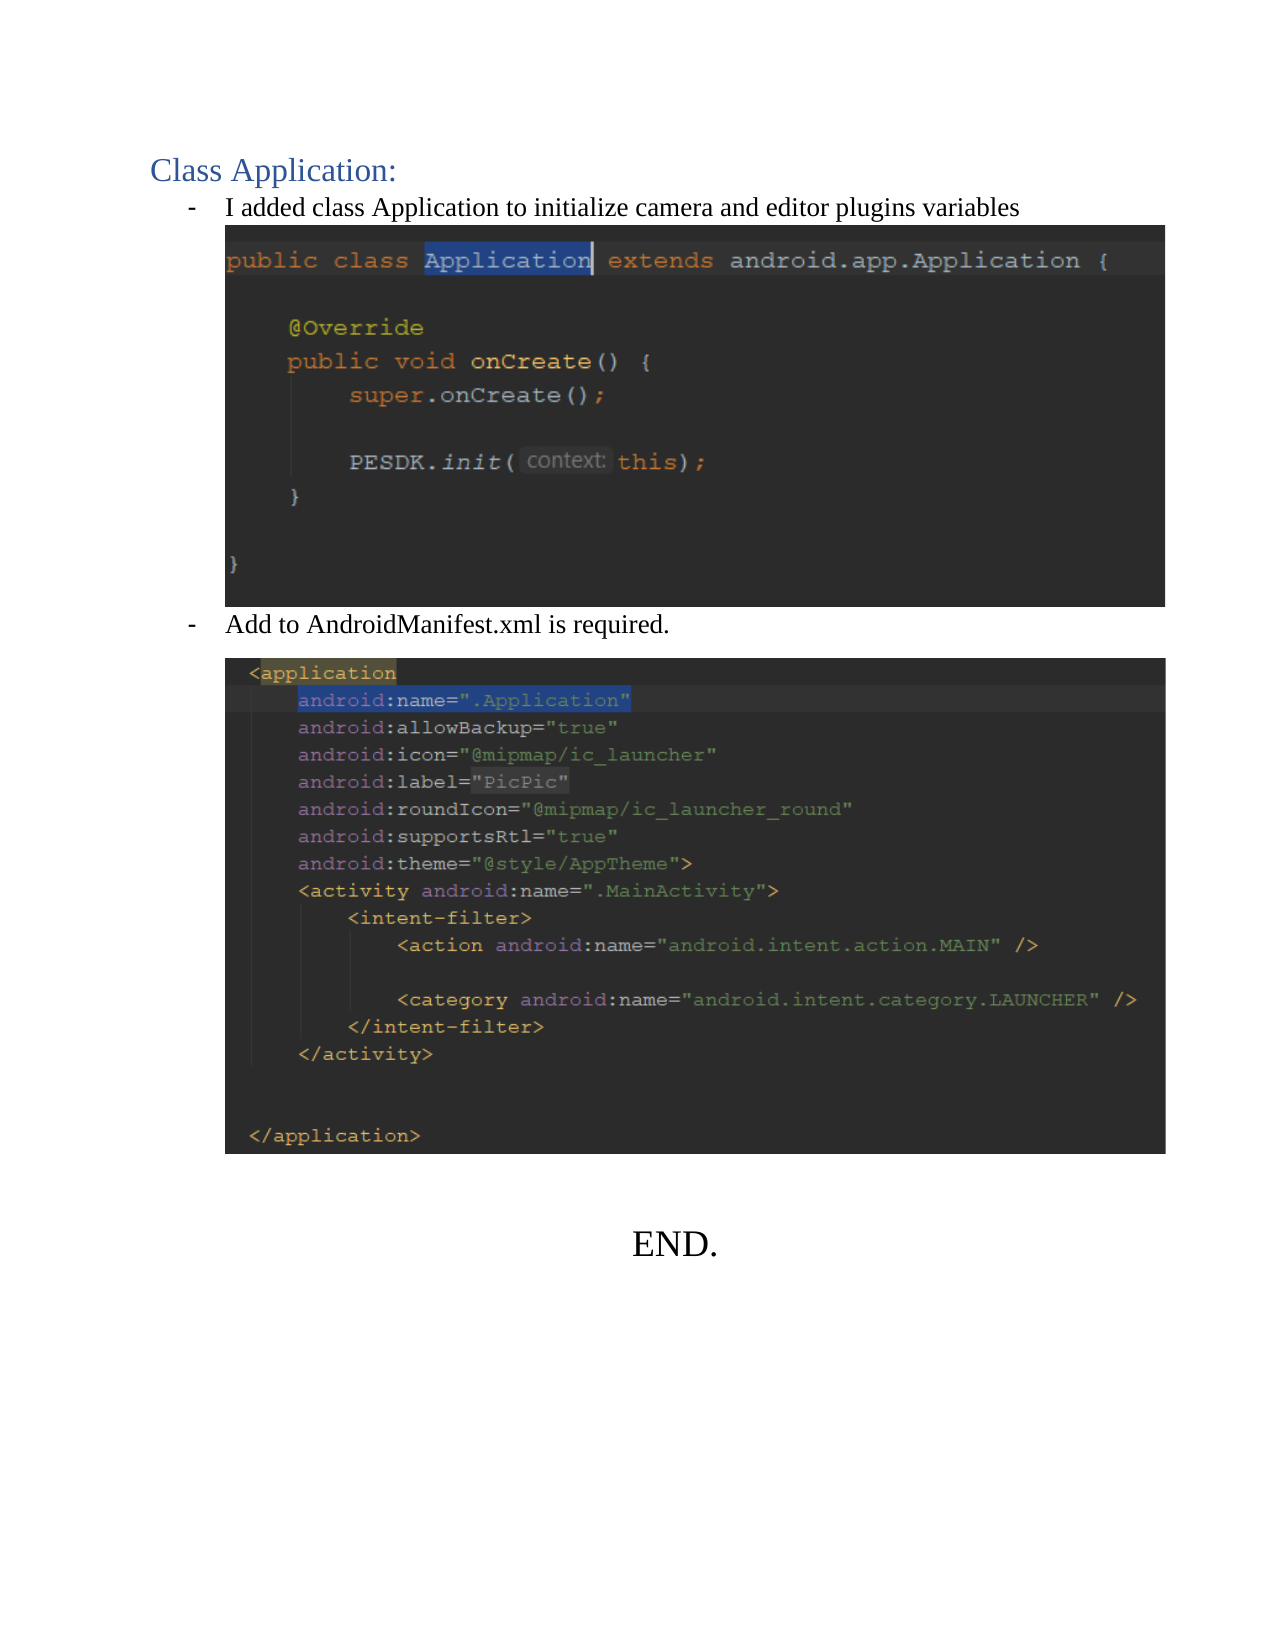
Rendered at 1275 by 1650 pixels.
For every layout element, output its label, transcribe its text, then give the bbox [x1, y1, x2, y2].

picture [225, 658, 1166, 1154]
list I added class Application to initialize camera and editor plugins variables [187, 191, 1125, 223]
list Add to AndroidManifest.xml is required. [187, 608, 1125, 639]
picture [225, 225, 1166, 607]
list END. [225, 1221, 1125, 1264]
subtitle Class Application: [150, 150, 1125, 188]
